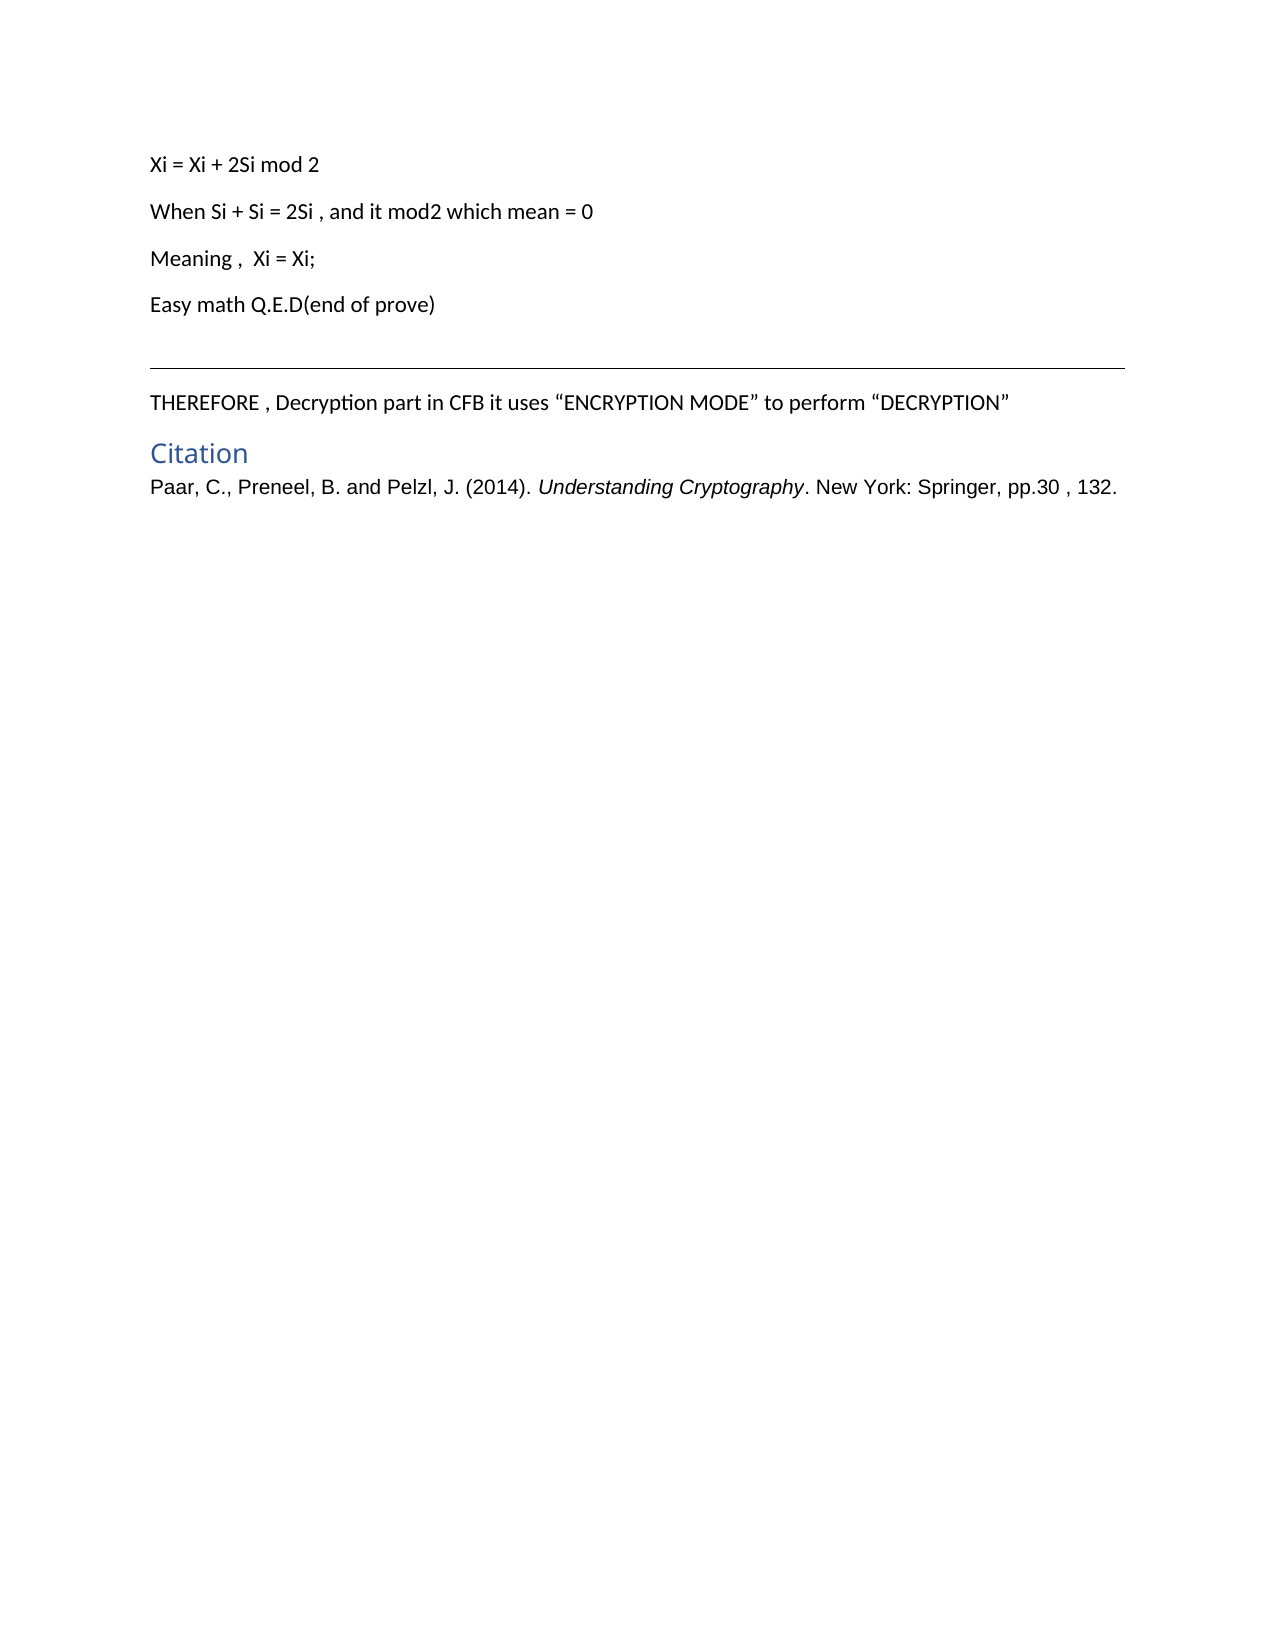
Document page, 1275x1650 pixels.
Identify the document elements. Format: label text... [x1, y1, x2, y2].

text Xi = Xi + 2Si mod 2 [150, 150, 1125, 178]
text Meaning , Xi = Xi; [150, 244, 1125, 272]
subtitle Citation [150, 435, 1125, 472]
text When Si + Si = 2Si , and it mod2 which mean = 0 [150, 197, 1125, 225]
text Easy math Q.E.D(end of prove) [150, 291, 1125, 319]
text THEREFORE , Decryption part in CFB it uses “ENCRYPTION MODE” to perform “DECRYPTION” [150, 388, 1125, 416]
